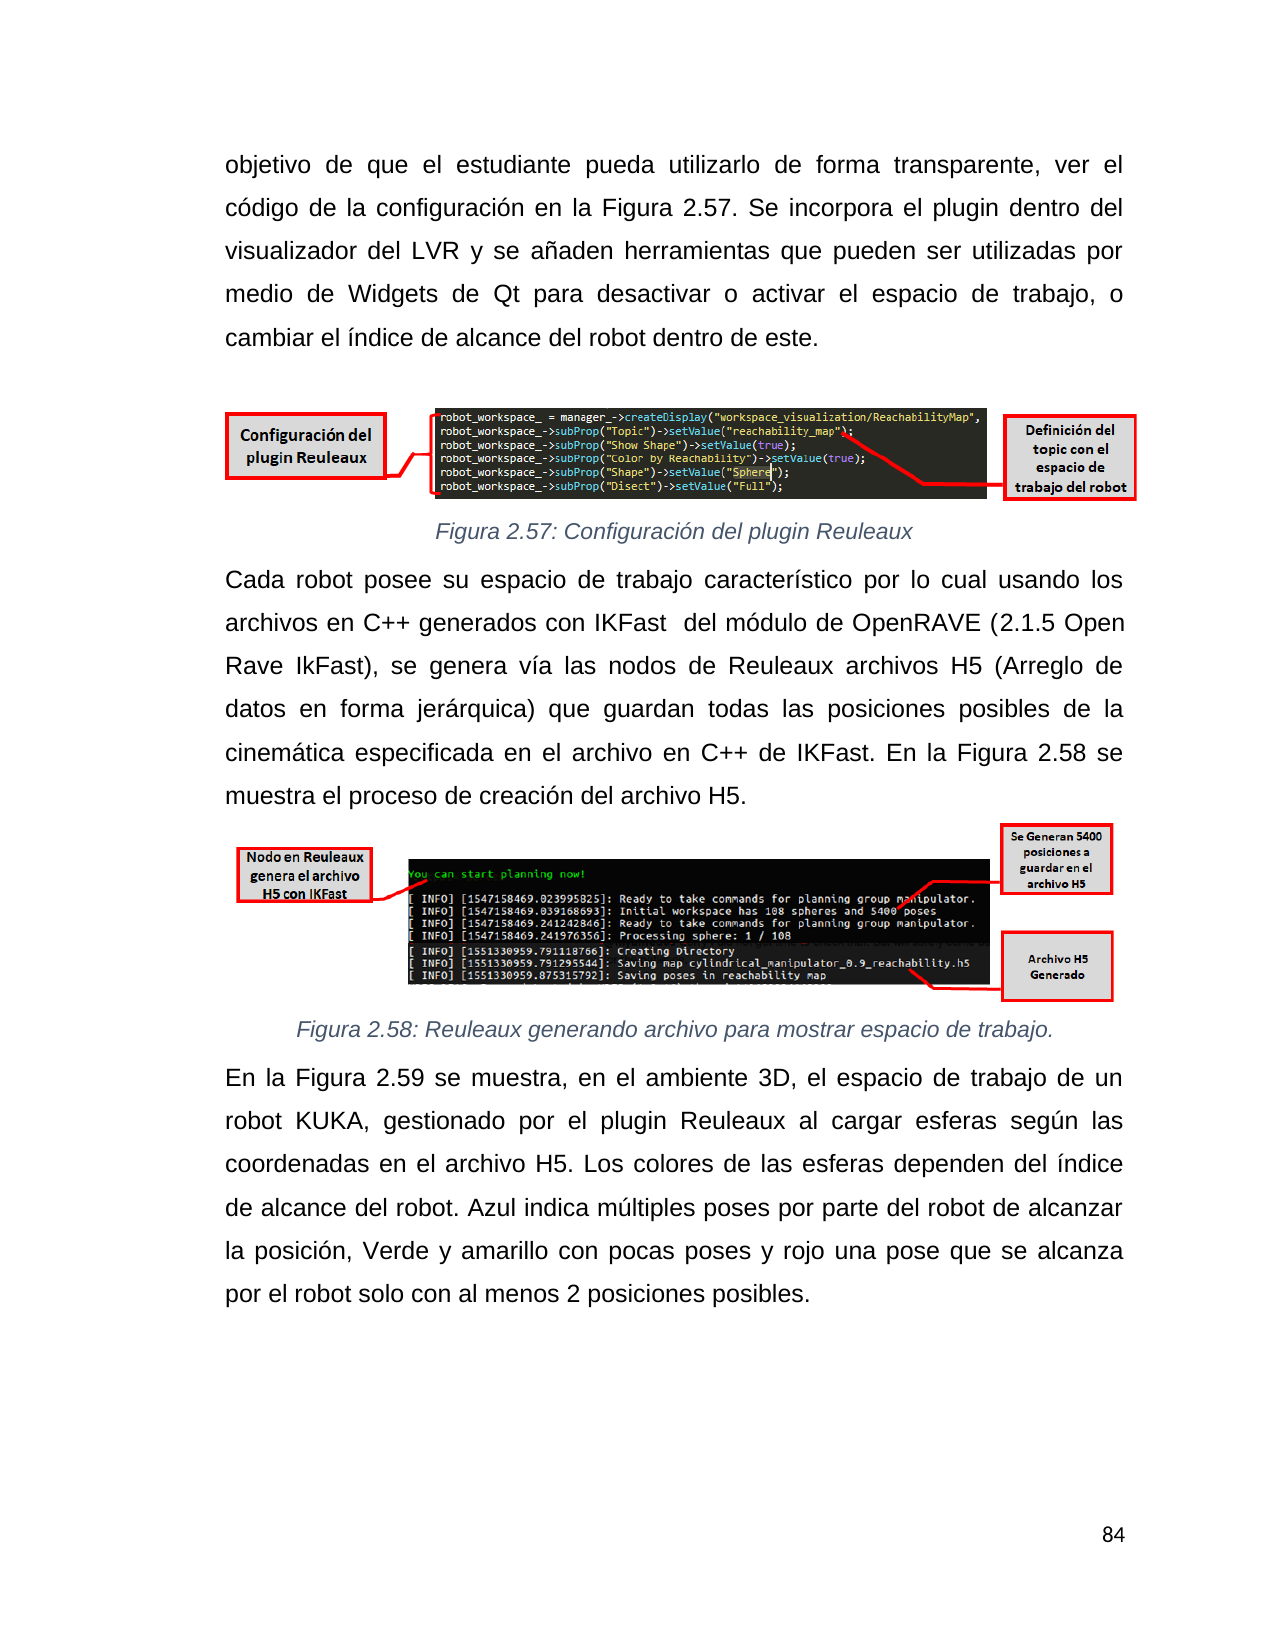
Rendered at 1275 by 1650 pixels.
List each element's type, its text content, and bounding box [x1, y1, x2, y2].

text Figura 2.58: Reuleaux generando archivo para mostrar espacio de trabajo. [225, 1016, 1125, 1042]
text Figura 2.57: Configuración del plugin Reuleaux [225, 518, 1125, 544]
picture [225, 408, 1137, 504]
picture [236, 823, 1114, 1002]
text Cada robot posee su espacio de trabajo característico por lo cual usando los archivos en C++ generados con IKFast del módulo de OpenRAVE (2.1.5 Open Rave IkFast), se genera vía las nodos de Reuleaux archivos H5 (Arreglo de datos en forma jerárquica) que guardan todas las posiciones posibles de la cinemática especificada en el archivo en C++ de IKFast. En la Figura 2.58 se muestra el proceso de creación del archivo H5. [225, 565, 1125, 809]
text En la Figura 2.59 se muestra, en el ambiente 3D, el espacio de trabajo de un robot KUKA, gestionado por el plugin Reuleaux al cargar esferas según las coordenadas en el archivo H5. Los colores de las esferas dependen del índice de alcance del robot. Azul indica múltiples poses por parte del robot de alcanzar la posición, Verde y amarillo con pocas poses y rojo una pose que se alcanza por el robot solo con al menos 2 posiciones posibles. [225, 1063, 1125, 1308]
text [225, 150, 1125, 351]
